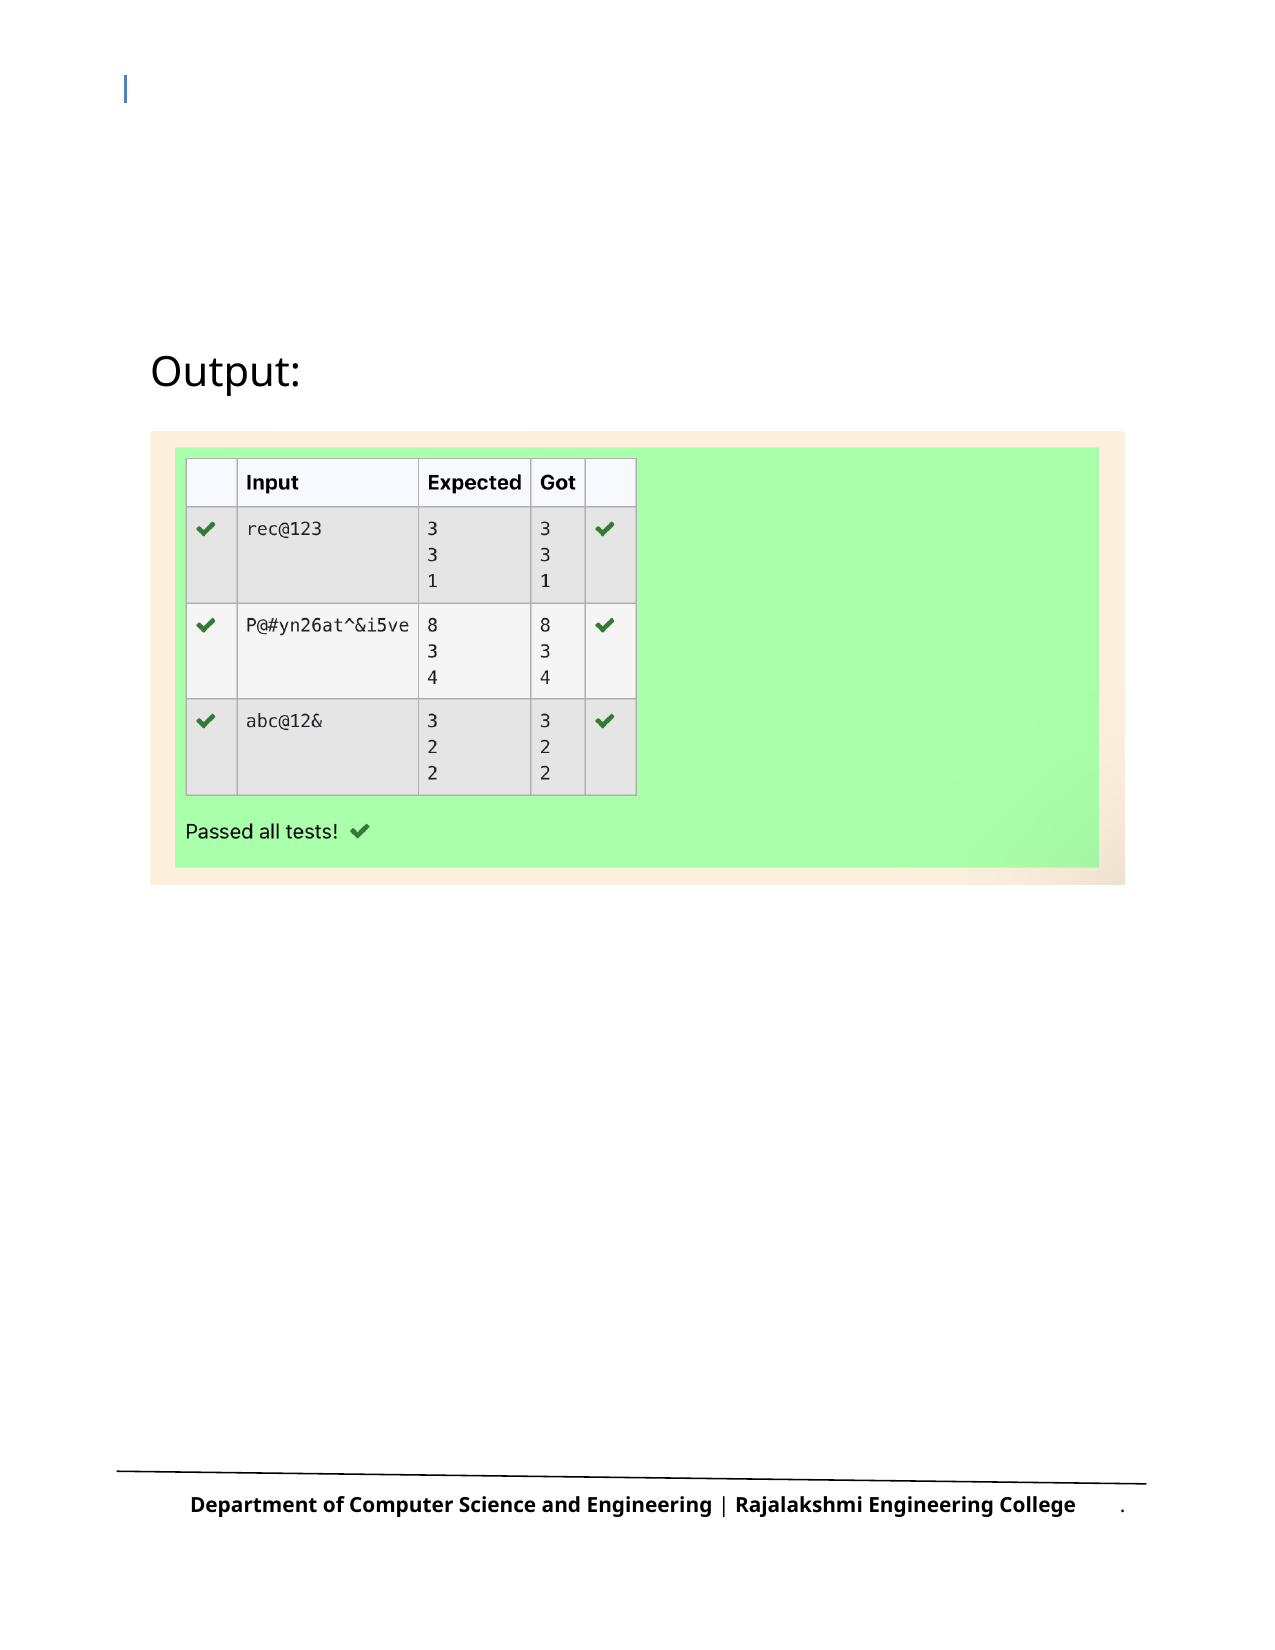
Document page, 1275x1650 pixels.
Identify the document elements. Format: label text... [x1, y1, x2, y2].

text Output: [150, 342, 1125, 399]
picture [150, 428, 1125, 885]
